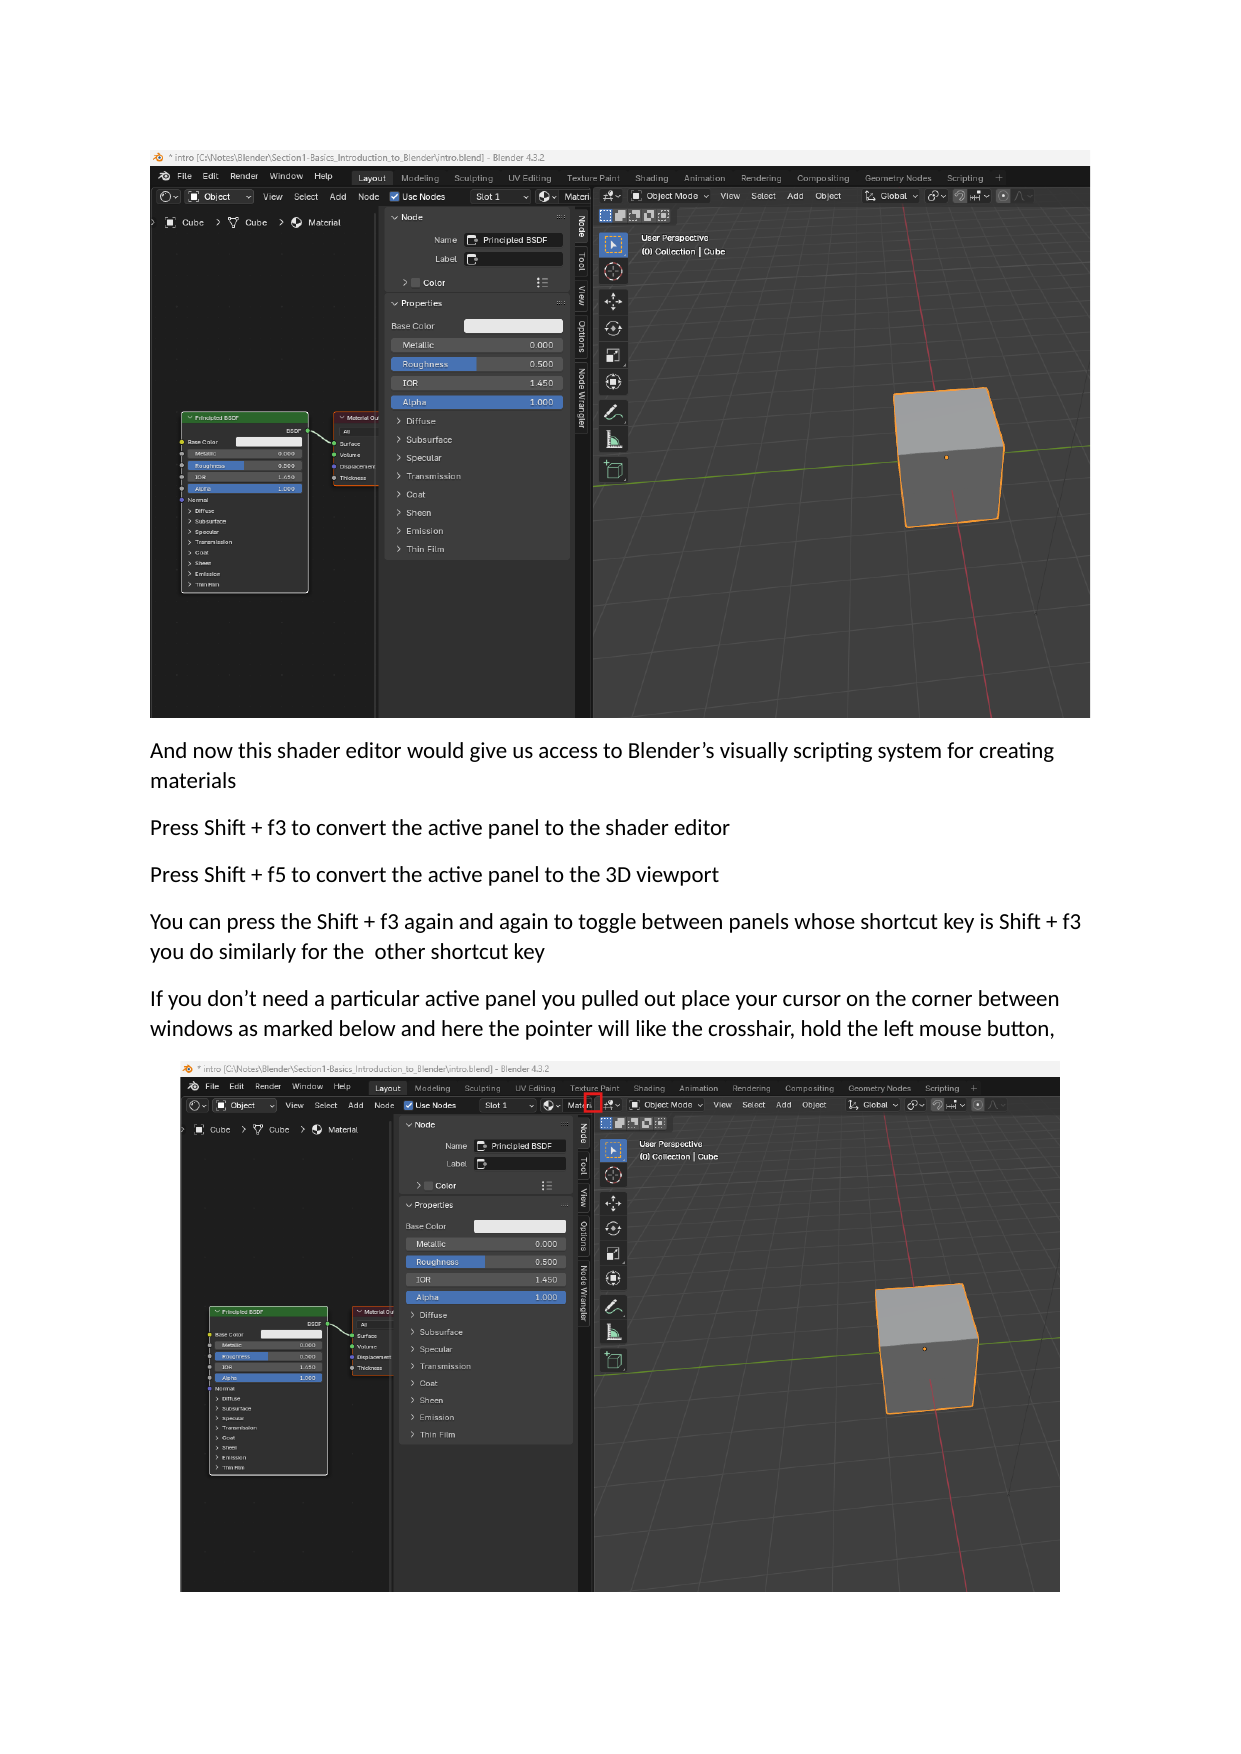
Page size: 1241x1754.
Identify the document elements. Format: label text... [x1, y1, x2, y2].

text Press Shift + f3 to convert the active panel to the shader editor [150, 813, 1090, 841]
text Press Shift + f5 to convert the active panel to the 3D viewport [150, 860, 1090, 888]
picture [150, 150, 1091, 718]
picture [180, 1061, 1060, 1592]
text If you don’t need a particular active panel you pulled out place your cursor on the corner between windows as marked below and here the pointer will like the crosshair, hold the left mouse button, [150, 984, 1090, 1042]
text And now this shader editor would give us access to Blender’s visually scripting system for creating materials [150, 736, 1090, 794]
text You can press the Shift + f3 again and again to toggle between panels whose shortcut key is Shift + f3 you do similarly for the other shortcut key [150, 907, 1090, 965]
